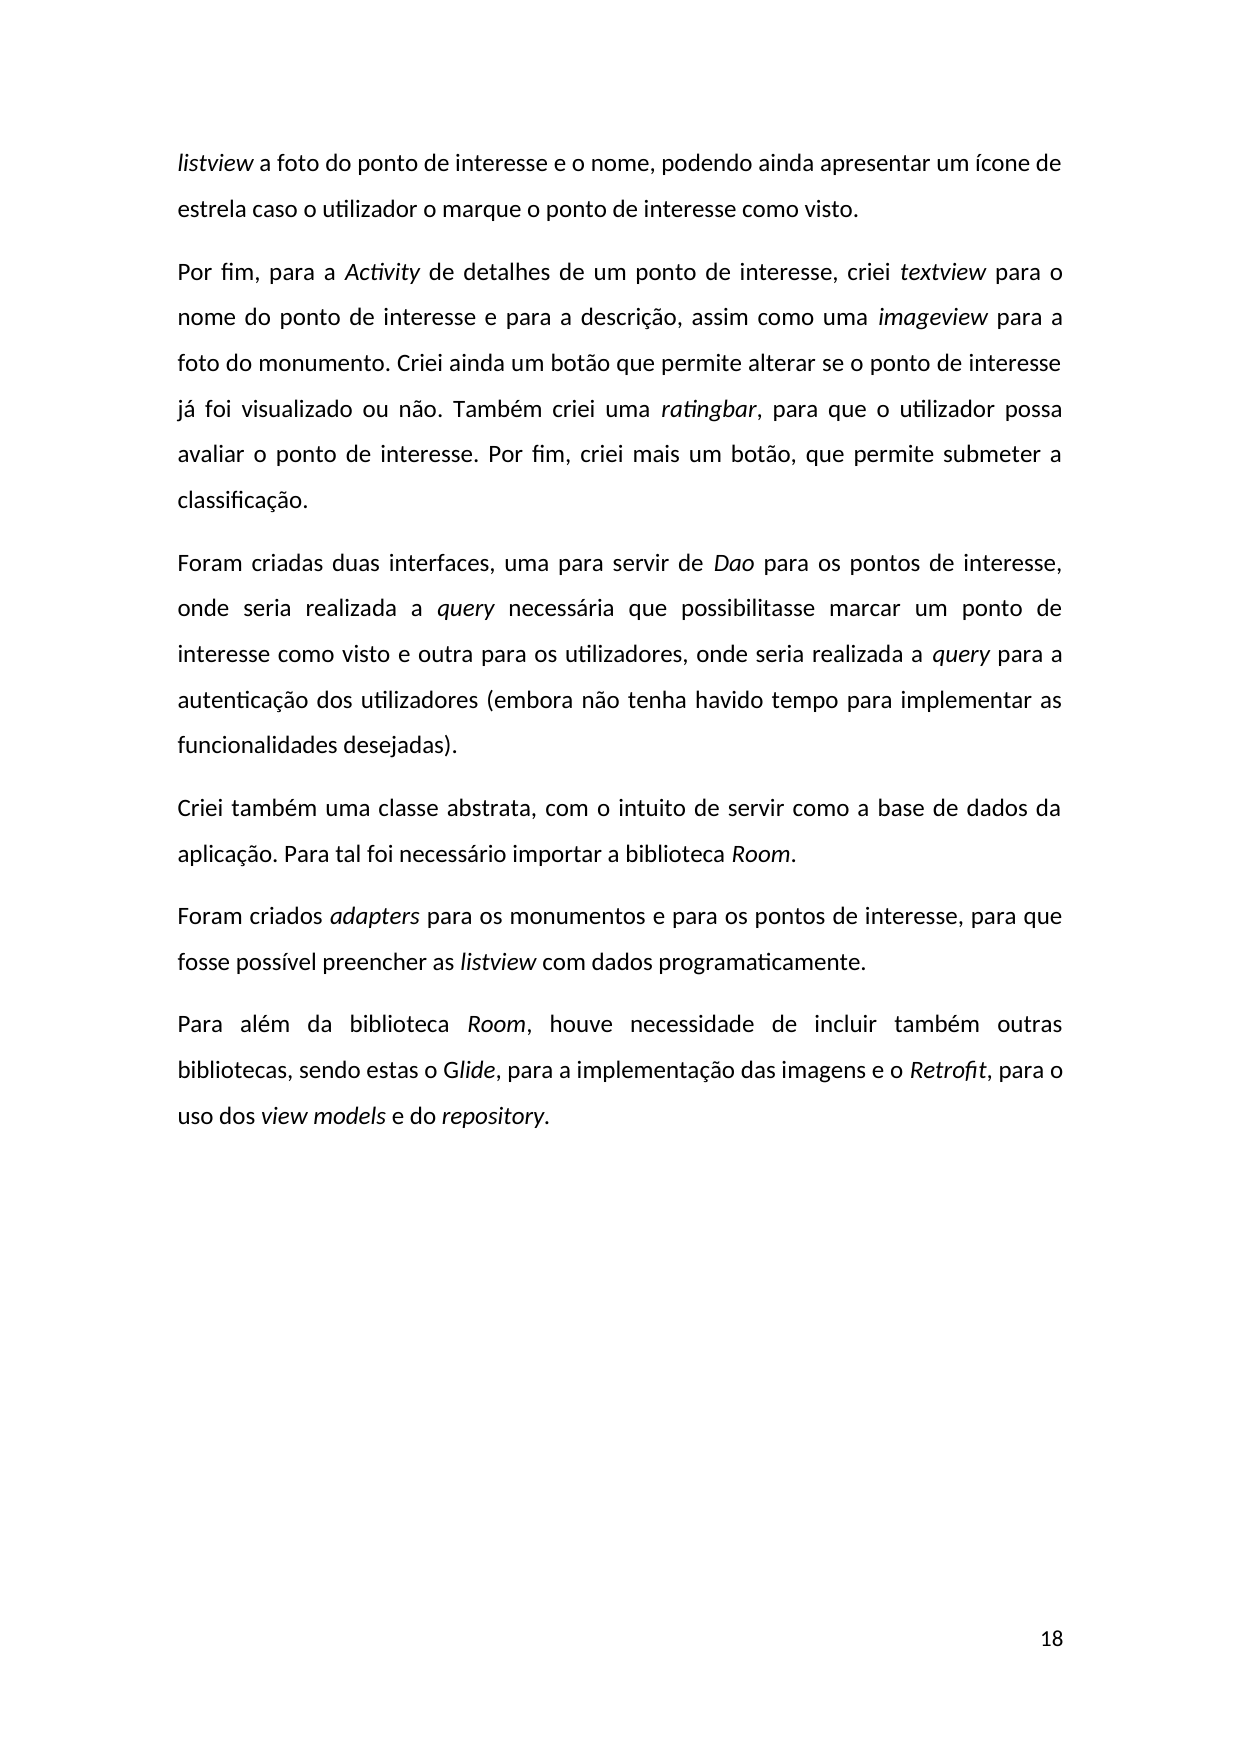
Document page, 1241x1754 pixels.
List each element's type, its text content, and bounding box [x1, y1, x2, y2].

text Criei também uma classe abstrata, com o intuito de servir como a base de dados da aplicação. Para tal foi necessário importar a biblioteca Room. [177, 792, 1063, 868]
text Para além da biblioteca Room, houve necessidade de incluir também outras bibliotecas, sendo estas o Glide, para a implementação das imagens e o Retrofit, para o uso dos view models e do repository. [177, 1008, 1063, 1130]
text Por fim, para a Activity de detalhes de um ponto de interesse, criei textview para o nome do ponto de interesse e para a descrição, assim como uma imageview para a foto do monumento. Criei ainda um botão que permite alterar se o ponto de interesse já foi visualizado ou não. Também criei uma ratingbar, para que o utilizador possa avaliar o ponto de interesse. Por fim, criei mais um botão, que permite submeter a classificação. [177, 256, 1063, 515]
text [177, 148, 1063, 224]
text Foram criadas duas interfaces, uma para servir de Dao para os pontos de interesse, onde seria realizada a query necessária que possibilitasse marcar um ponto de interesse como visto e outra para os utilizadores, onde seria realizada a query para a autenticação dos utilizadores (embora não tenha havido tempo para implementar as funcionalidades desejadas). [177, 547, 1063, 760]
text Foram criados adapters para os monumentos e para os pontos de interesse, para que fosse possível preencher as listview com dados programaticamente. [177, 900, 1063, 976]
